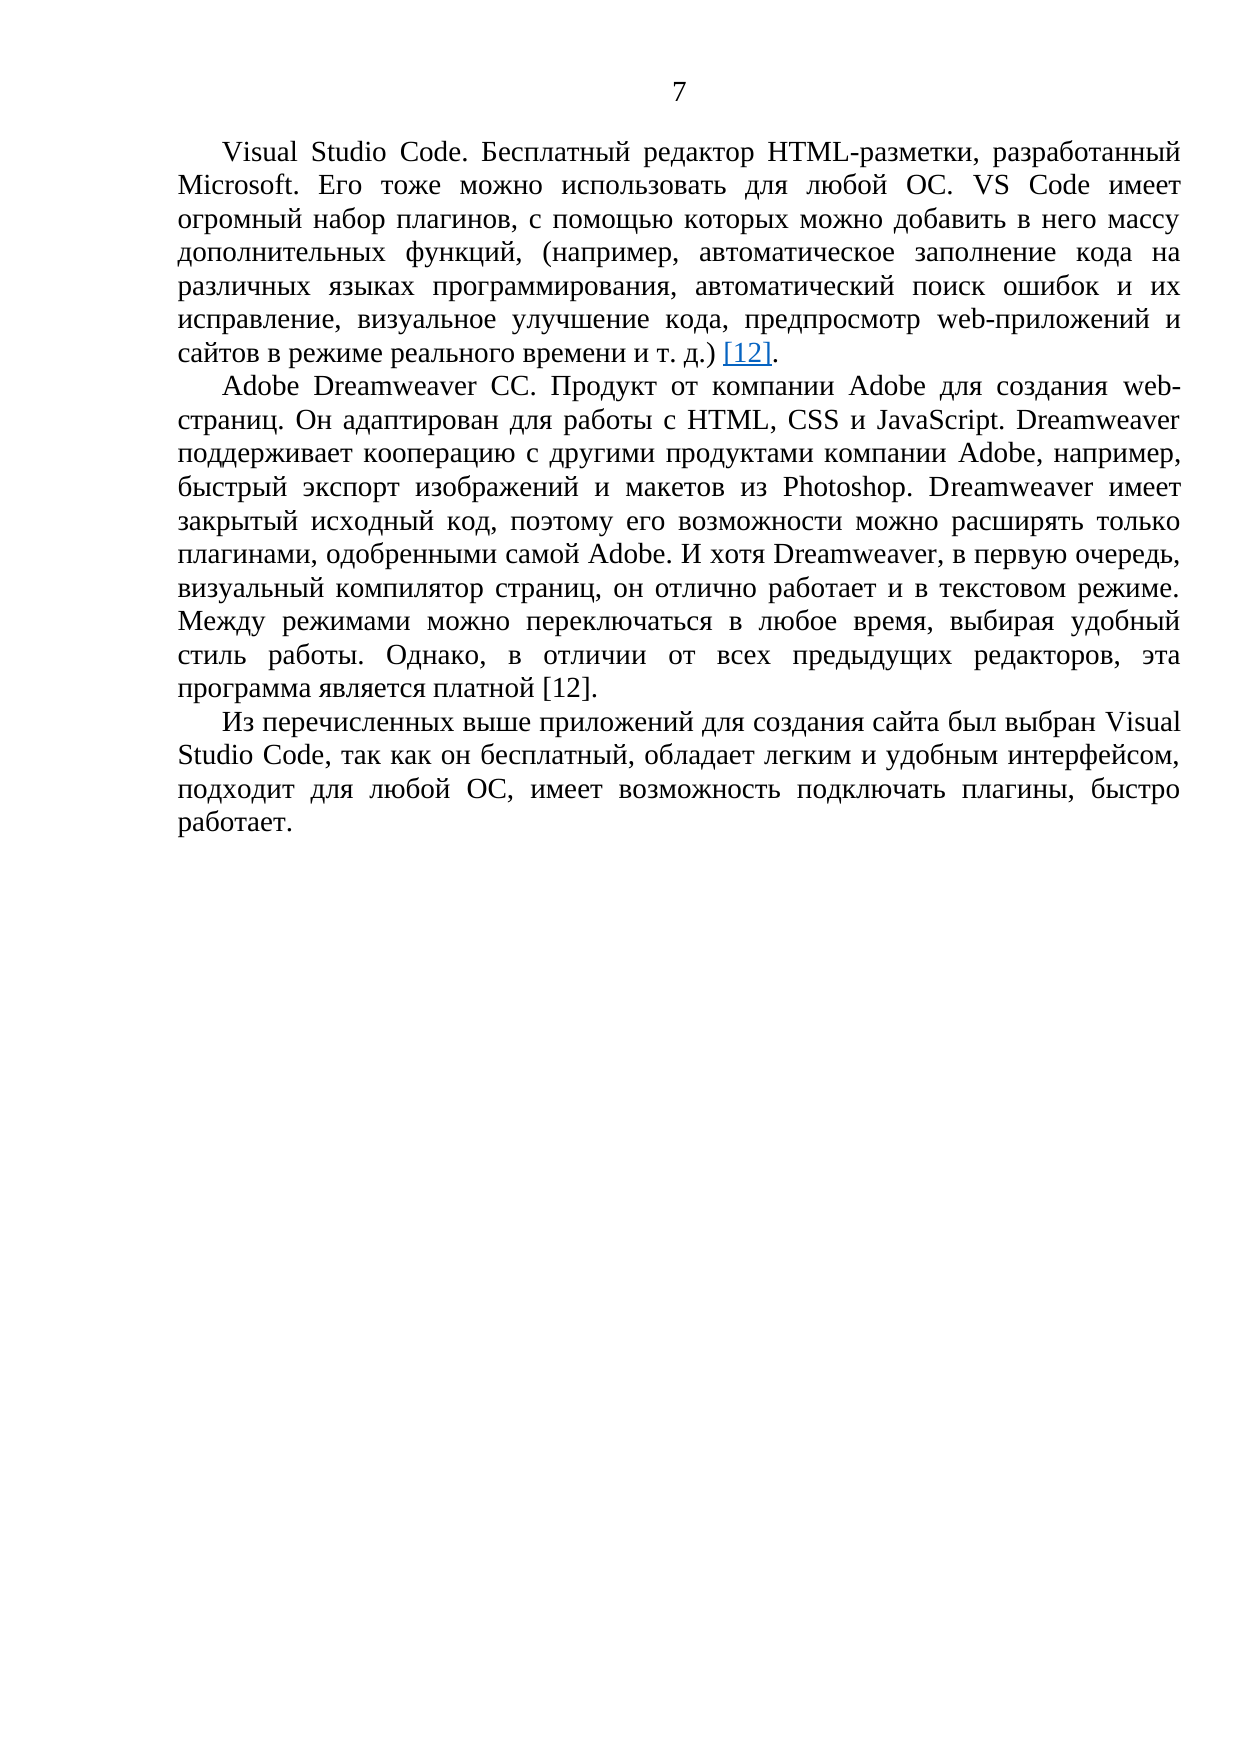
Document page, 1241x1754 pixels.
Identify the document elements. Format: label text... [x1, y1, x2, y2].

text Visual Studio Code. Бесплатный редактор HTML-разметки, разработанный Microsoft. Его тоже можно использовать для любой ОС. VS Code имеет огромный набор плагинов, с помощью которых можно добавить в него массу дополнительных функций, (например, автоматическое заполнение кода на различных языках программирования, автоматический поиск ошибок и их исправление, визуальное улучшение кода, предпросмотр web-приложений и сайтов в режиме реального времени и т. д.) [12]. [177, 134, 1181, 368]
text Из перечисленных выше приложений для создания сайта был выбран Visual Studio Code, так как он бесплатный, обладает легким и удобным интерфейсом, подходит для любой ОС, имеет возможность подключать плагины, быстро работает. [177, 704, 1181, 838]
text Adobe Dreamweaver CC. Продукт от компании Adobe для создания web-страниц. Он адаптирован для работы с HTML, CSS и JavaScript. Dreamweaver поддерживает кооперацию с другими продуктами компании Adobe, например, быстрый экспорт изображений и макетов из Photoshop. Dreamweaver имеет закрытый исходный код, поэтому его возможности можно расширять только плагинами, одобренными самой Adobe. И хотя Dreamweaver, в первую очередь, визуальный компилятор страниц, он отлично работает и в текстовом режиме. Между режимами можно переключаться в любое время, выбирая удобный стиль работы. Однако, в отличии от всех предыдущих редакторов, эта программа является платной [12]. [177, 368, 1181, 704]
